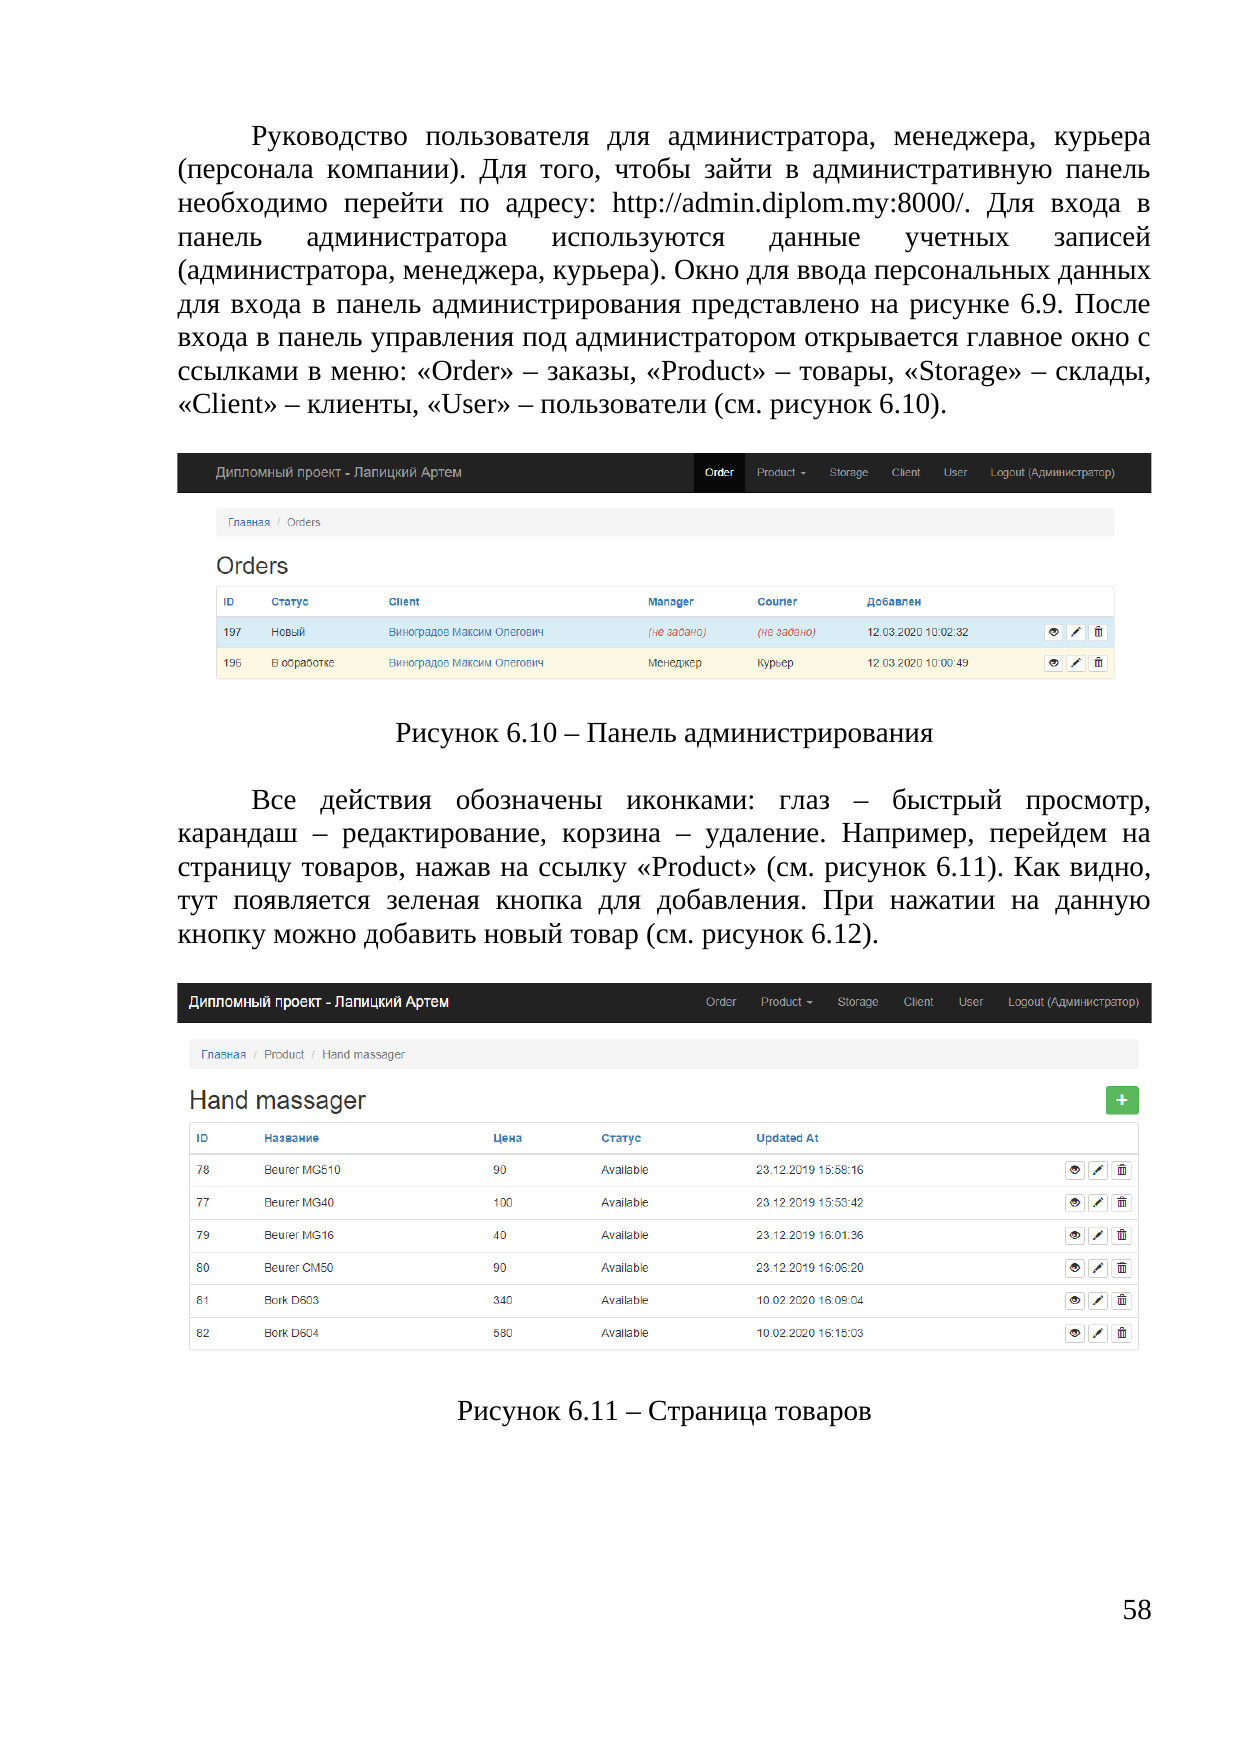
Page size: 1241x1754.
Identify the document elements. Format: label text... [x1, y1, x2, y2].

picture [177, 453, 1152, 682]
text Руководство пользователя для администратора, менеджера, курьера (персонала компании). Для того, чтобы зайти в административную панель необходимо перейти по адресу: http://аdmin.diplom.my:8000/. Для входа в панель администратора используются данные учетных записей (администратора, менеджера, курьера). Окно для ввода персональных данных для входа в панель администрирования представлено на рисунке 6.9. После входа в панель управления под администратором открывается главное окно с ссылками в меню: «Order» – заказы, «Product» – товары, «Storаge» – склады, «Client» – клиенты, «User» – пользователи (см. рисунок 6.10). [177, 118, 1152, 420]
picture [177, 983, 1152, 1360]
text Все действия обозначены иконками: глаз – быстрый просмотр, карандаш – редактирование, корзина – удаление. Например, перейдем на страницу товаров, нажав на ссылку «Product» (см. рисунок 6.11). Как видно, тут появляется зеленая кнопка для добавления. При нажатии на данную кнопку можно добавить новый товар (см. рисунок 6.12). [177, 782, 1152, 949]
text Рисунок 6.11 – Страница товаров [177, 1393, 1152, 1427]
text Рисунок 6.10 – Панель администрирования [177, 715, 1152, 748]
